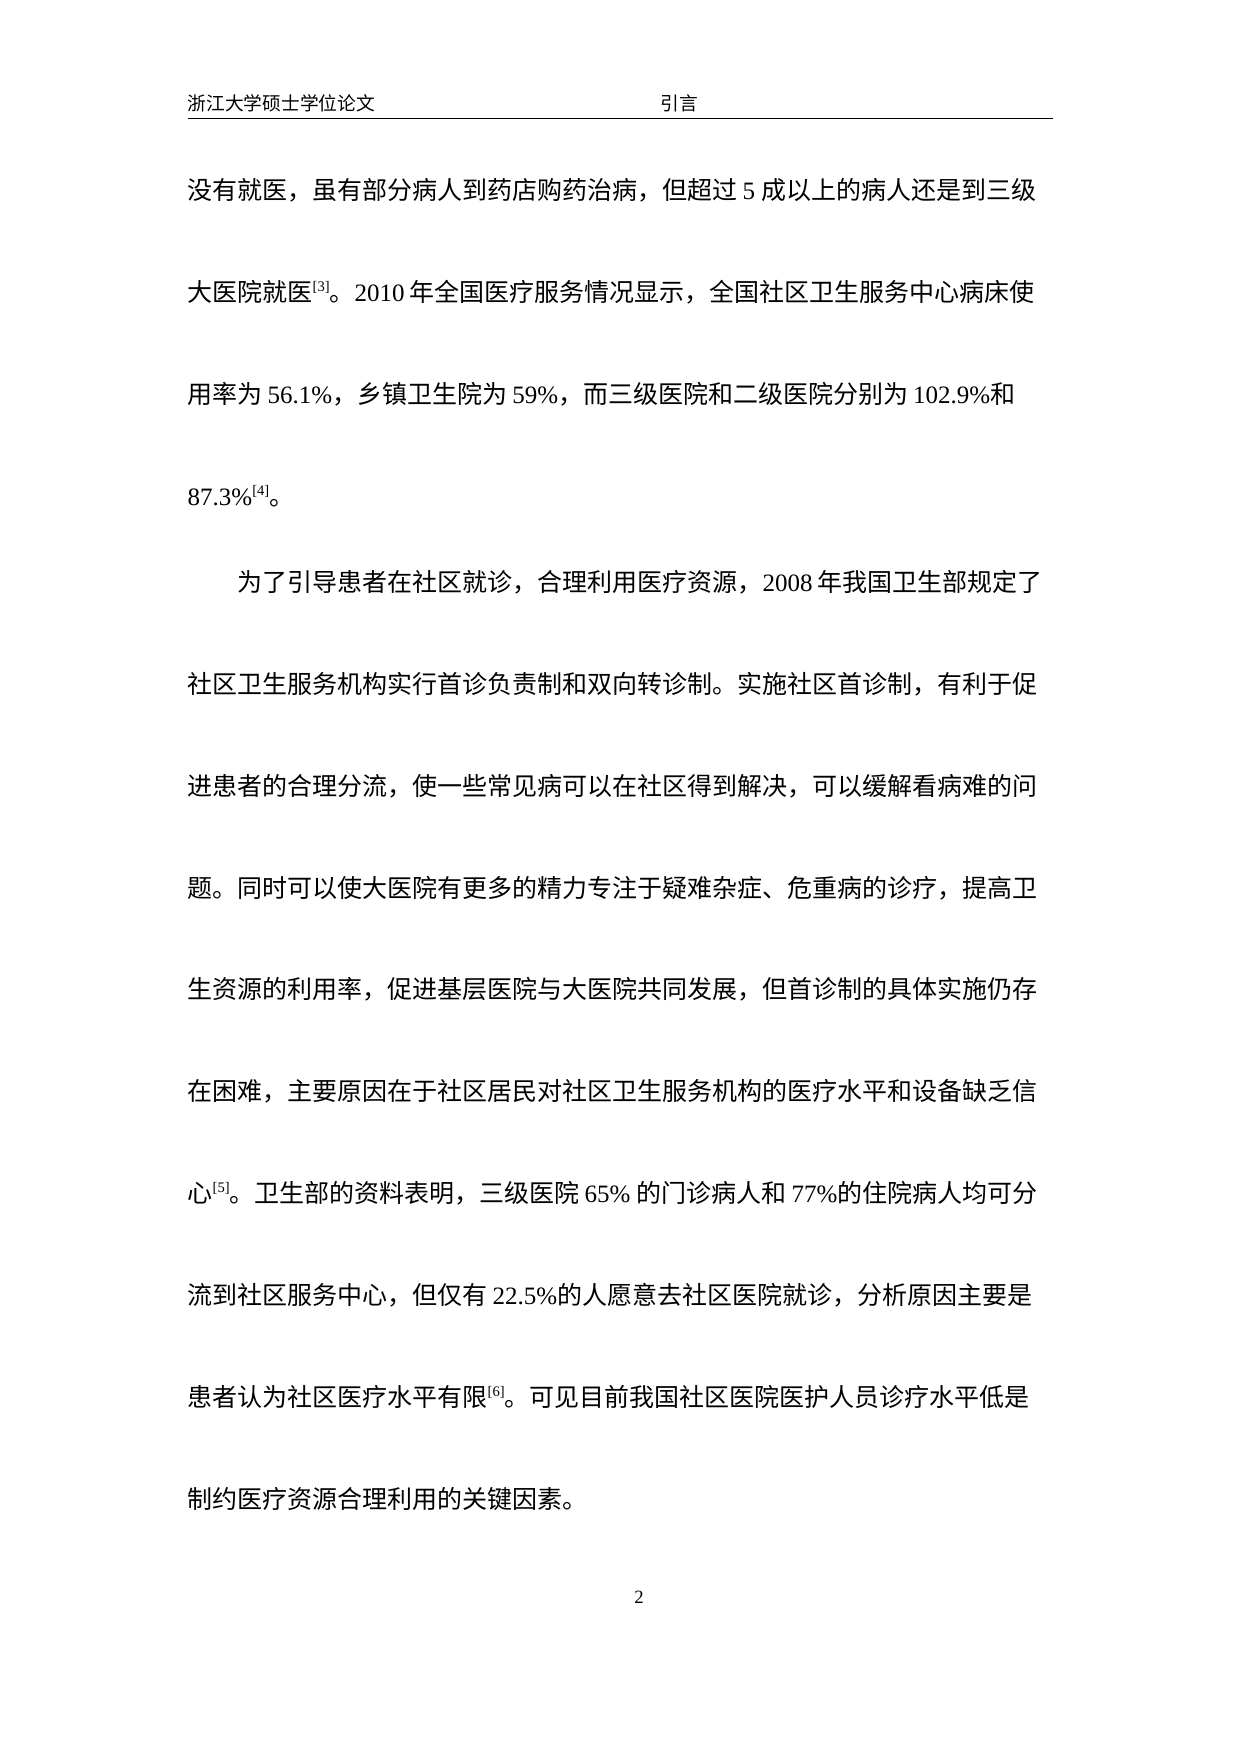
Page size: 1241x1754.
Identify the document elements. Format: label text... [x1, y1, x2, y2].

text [187, 155, 1053, 528]
text 为了引导患者在社区就诊，合理利用医疗资源，2008年我国卫生部规定了社区卫生服务机构实行首诊负责制和双向转诊制。实施社区首诊制，有利于促进患者的合理分流，使一些常见病可以在社区得到解决，可以缓解看病难的问题。同时可以使大医院有更多的精力专注于疑难杂症、危重病的诊疗，提高卫生资源的利用率，促进基层医院与大医院共同发展，但首诊制的具体实施仍存在困难，主要原因在于社区居民对社区卫生服务机构的医疗水平和设备缺乏信心[5]。卫生部的资料表明，三级医院65% 的门诊病人和77%的住院病人均可分流到社区服务中心，但仅有22.5%的人愿意去社区医院就诊，分析原因主要是患者认为社区医疗水平有限[6]。可见目前我国社区医院医护人员诊疗水平低是制约医疗资源合理利用的关键因素。 [187, 547, 1053, 1531]
